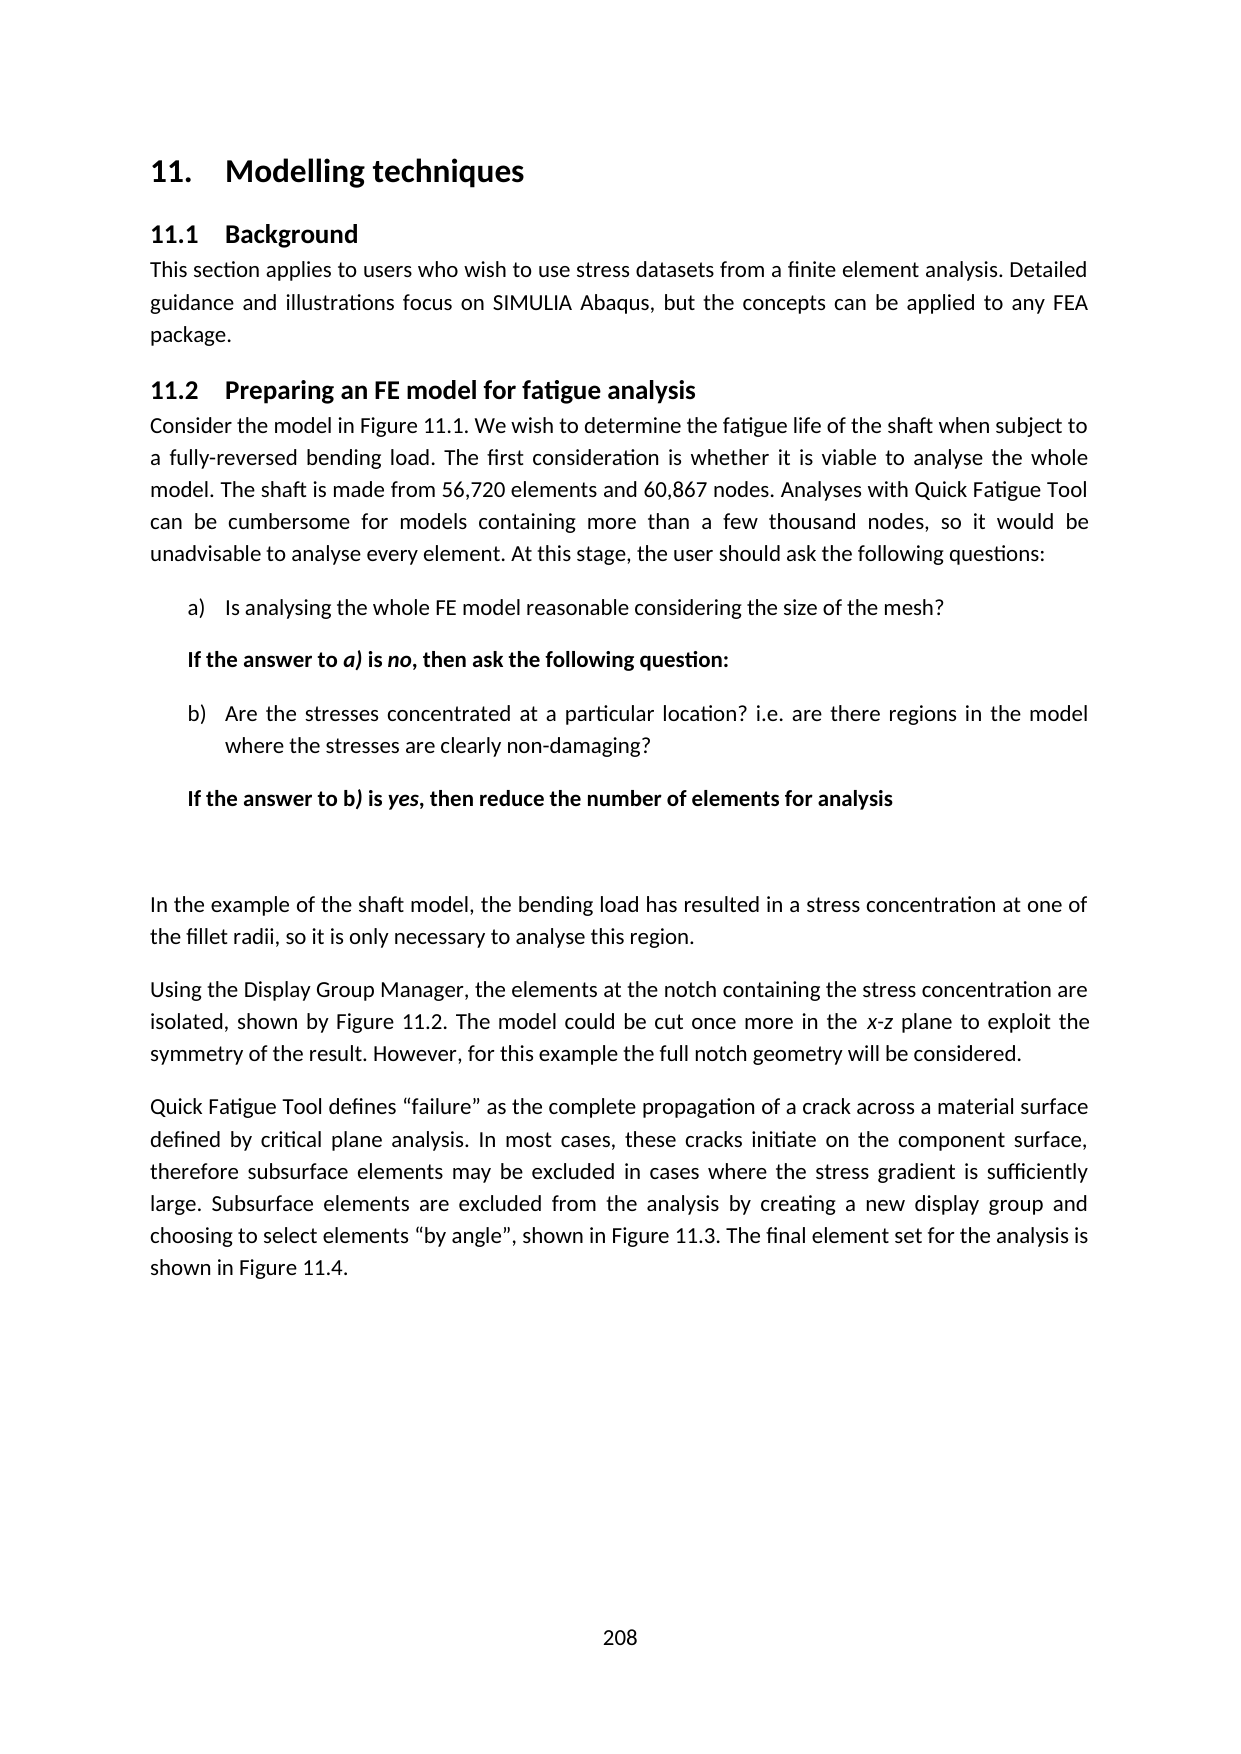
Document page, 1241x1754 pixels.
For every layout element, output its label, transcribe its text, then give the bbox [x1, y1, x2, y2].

subtitle 11. Modelling techniques [150, 150, 1090, 191]
text Consider the model in Figure 11.1. We wish to determine the fatigue life of the shaft when subject to a fully-reversed bending load. The first consideration is whether it is viable to analyse the whole model. The shaft is made from 56,720 elements and 60,867 nodes. Analyses with Quick Fatigue Tool can be cumbersome for models containing more than a few thousand nodes, so it would be unadvisable to analyse every element. At this stage, the user should ask the following questions: [150, 411, 1090, 568]
text If the answer to a) is no, then ask the following question: [187, 646, 1090, 674]
subtitle 11.1 Background [150, 218, 1090, 251]
text Using the Display Group Manager, the elements at the notch containing the stress concentration are isolated, shown by Figure 11.2. The model could be cut once more in the x-z plane to exploit the symmetry of the result. However, for this example the full notch geometry will be considered. [150, 975, 1090, 1067]
list Is analysing the whole FE model reasonable considering the size of the mesh? [187, 593, 1090, 621]
subtitle 11.2 Preparing an FE model for fatigue analysis [150, 373, 1090, 406]
text In the example of the shaft model, the bending load has resulted in a stress concentration at one of the fillet radii, so it is only necessary to analyse this region. [150, 890, 1090, 950]
text If the answer to b) is yes, then reduce the number of elements for analysis [187, 784, 1090, 812]
list Are the stresses concentrated at a particular location? i.e. are there regions in the model where the stresses are clearly non-damaging? [187, 699, 1090, 759]
text Quick Fatigue Tool defines “failure” as the complete propagation of a crack across a material surface defined by critical plane analysis. In most cases, these cracks initiate on the component surface, therefore subsurface elements may be excluded in cases where the stress gradient is sufficiently large. Subsurface elements are excluded from the analysis by creating a new display group and choosing to select elements “by angle”, shown in Figure 11.3. The final element set for the analysis is shown in Figure 11.4. [150, 1092, 1090, 1281]
text This section applies to users who wish to use stress datasets from a finite element analysis. Detailed guidance and illustrations focus on SIMULIA Abaqus, but the concepts can be applied to any FEA package. [150, 256, 1090, 348]
